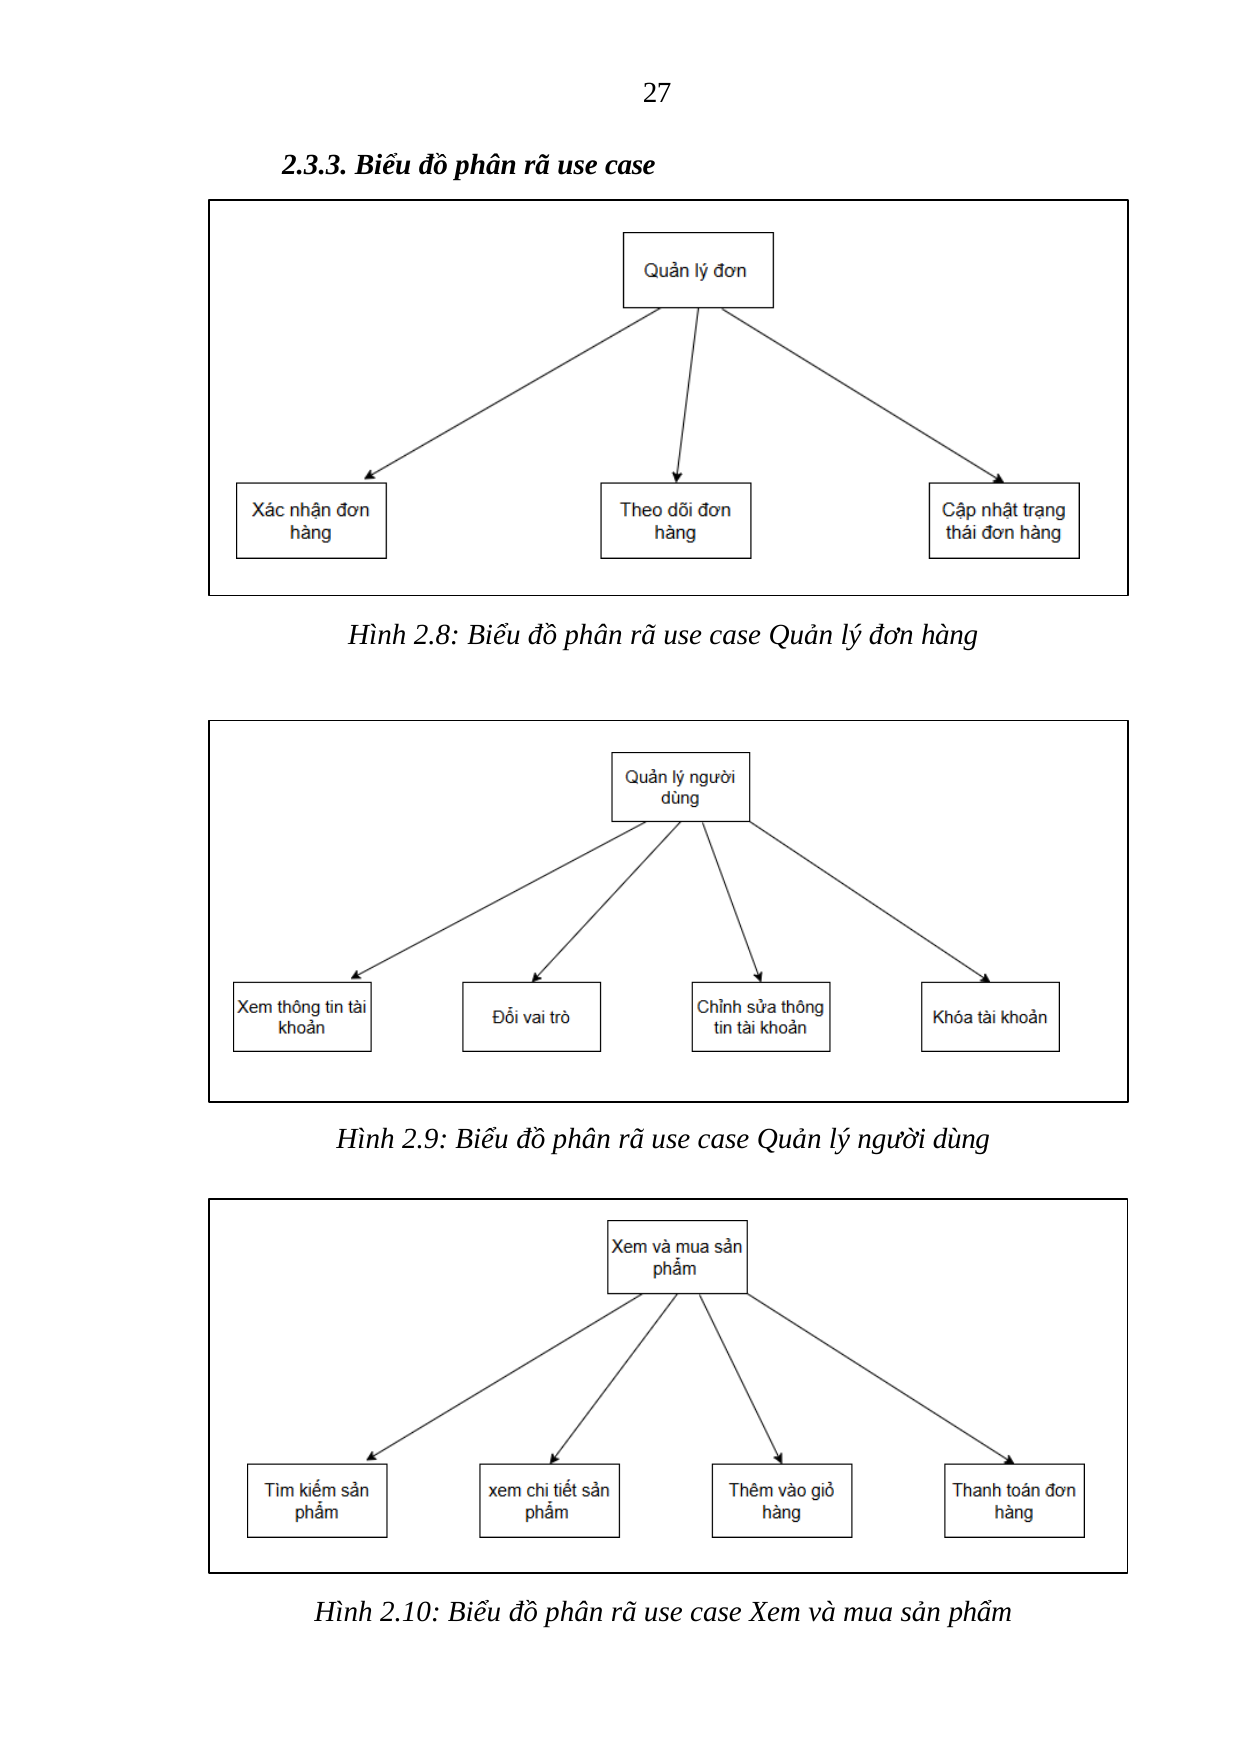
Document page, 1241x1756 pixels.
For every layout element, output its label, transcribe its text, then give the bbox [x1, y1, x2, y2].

subtitle Biểu đồ phân rã use case [282, 147, 1137, 181]
picture [233, 752, 1060, 1052]
text Hình 2.10: Biểu đồ phân rã use case Xem và mua sản phẩm [231, 1574, 1098, 1627]
text Hình 2.8: Biểu đồ phân rã use case Quản lý đơn hàng [231, 596, 1098, 650]
picture [247, 1220, 1085, 1538]
text Hình 2.9: Biểu đồ phân rã use case Quản lý người dùng [231, 1103, 1098, 1155]
picture [236, 232, 1080, 559]
